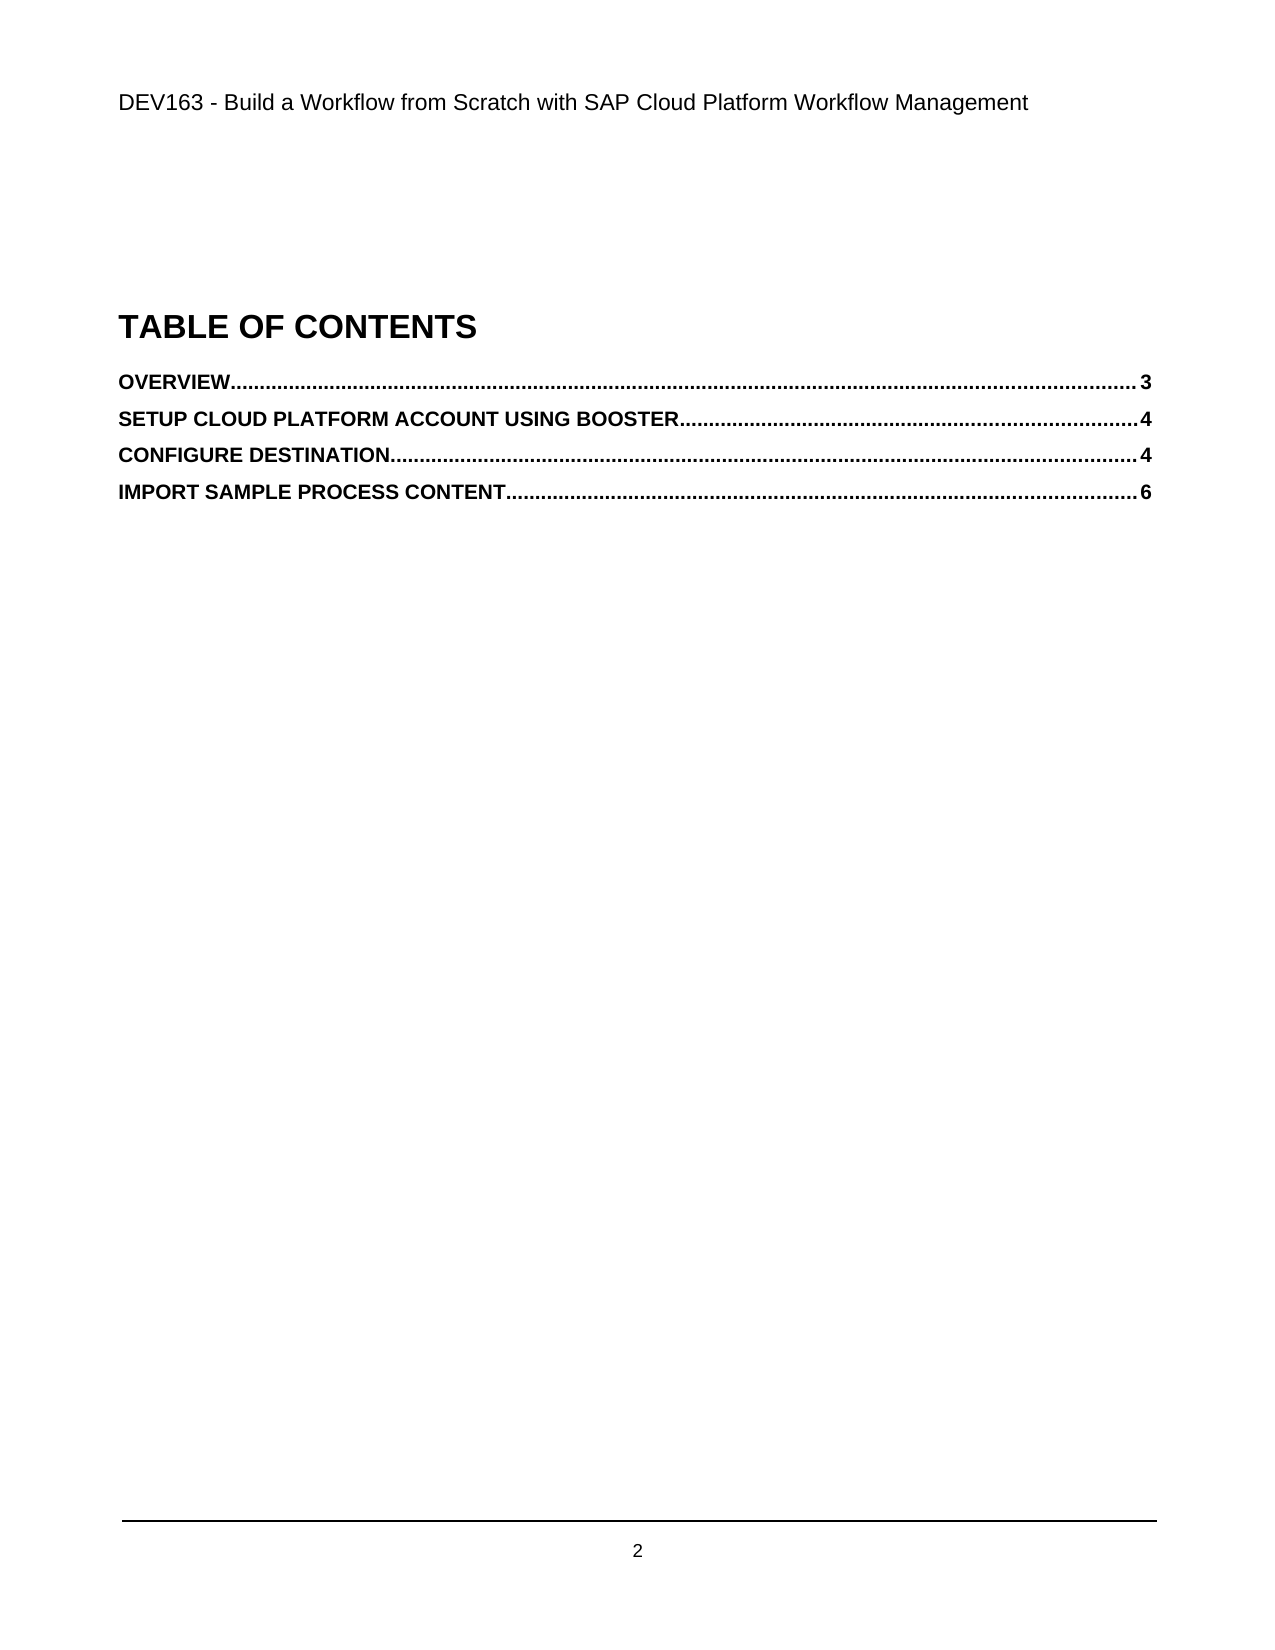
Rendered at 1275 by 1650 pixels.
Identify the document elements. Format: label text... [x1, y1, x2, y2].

text IMPORT SAMPLE PROCESS CONTENT 6 [118, 479, 1157, 503]
text Setup Cloud Platform Account Using Booster 4 [118, 407, 1157, 431]
text Overview 3 [118, 370, 1157, 394]
text configure destination 4 [118, 443, 1157, 467]
text Table of ContentS [118, 307, 1157, 345]
